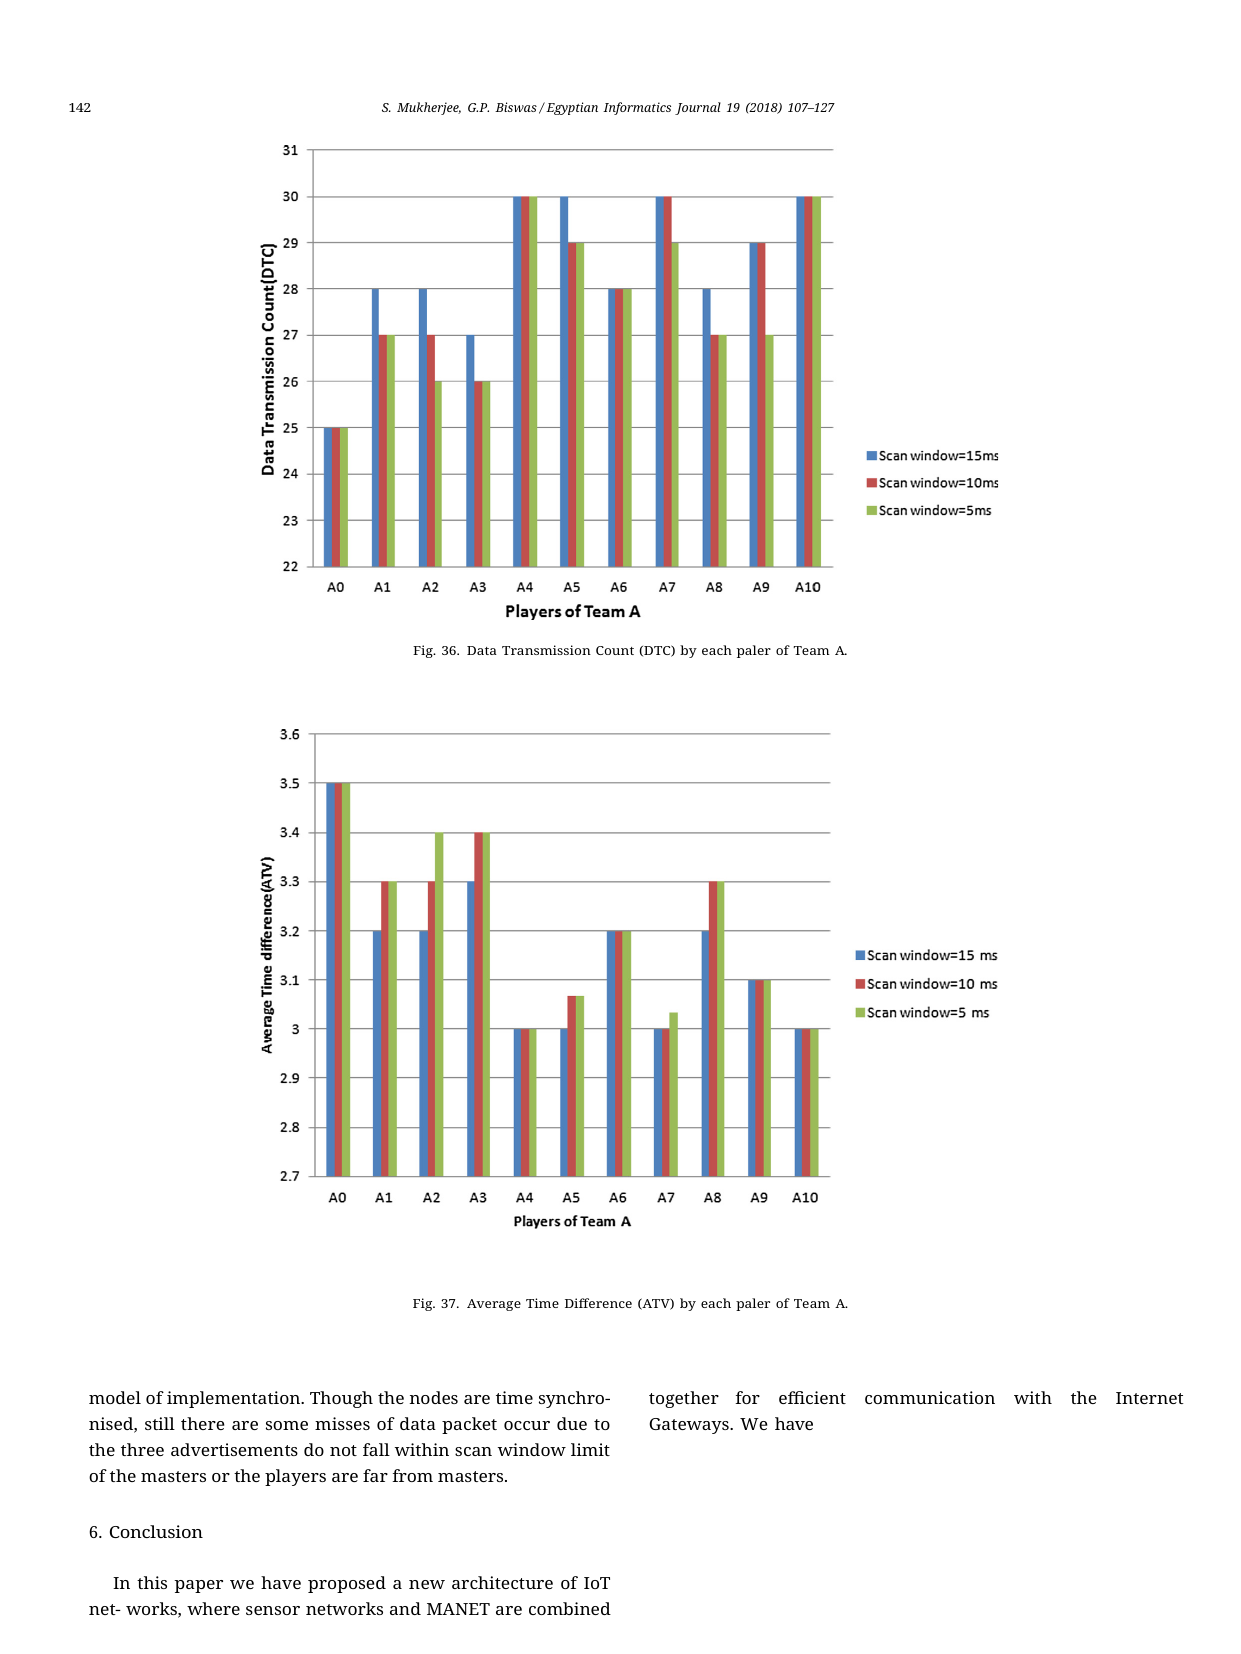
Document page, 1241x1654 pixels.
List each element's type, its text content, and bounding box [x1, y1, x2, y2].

list Conclusion [89, 1521, 612, 1543]
text Fig. 36. Data Transmission Count (DTC) by each paler of Team A. [97, 642, 1164, 659]
text model of implementation. Though the nodes are time synchro- nised, still there are some misses of data packet occur due to the three advertisements do not fall within scan window limit of the masters or the players are far from masters. [88, 1387, 612, 1487]
text In this paper we have proposed a new architecture of IoT net- works, where sensor networks and MANET are combined together for efficient communication with the Internet Gateways. We have [88, 1572, 612, 1621]
picture [259, 145, 999, 620]
picture [259, 729, 998, 1229]
text In this paper we have proposed a new architecture of IoT net- works, where sensor networks and MANET are combined together for efficient communication with the Internet Gateways. We have [649, 1387, 1184, 1435]
text Fig. 37. Average Time Difference (ATV) by each paler of Team A. [97, 1295, 1164, 1312]
